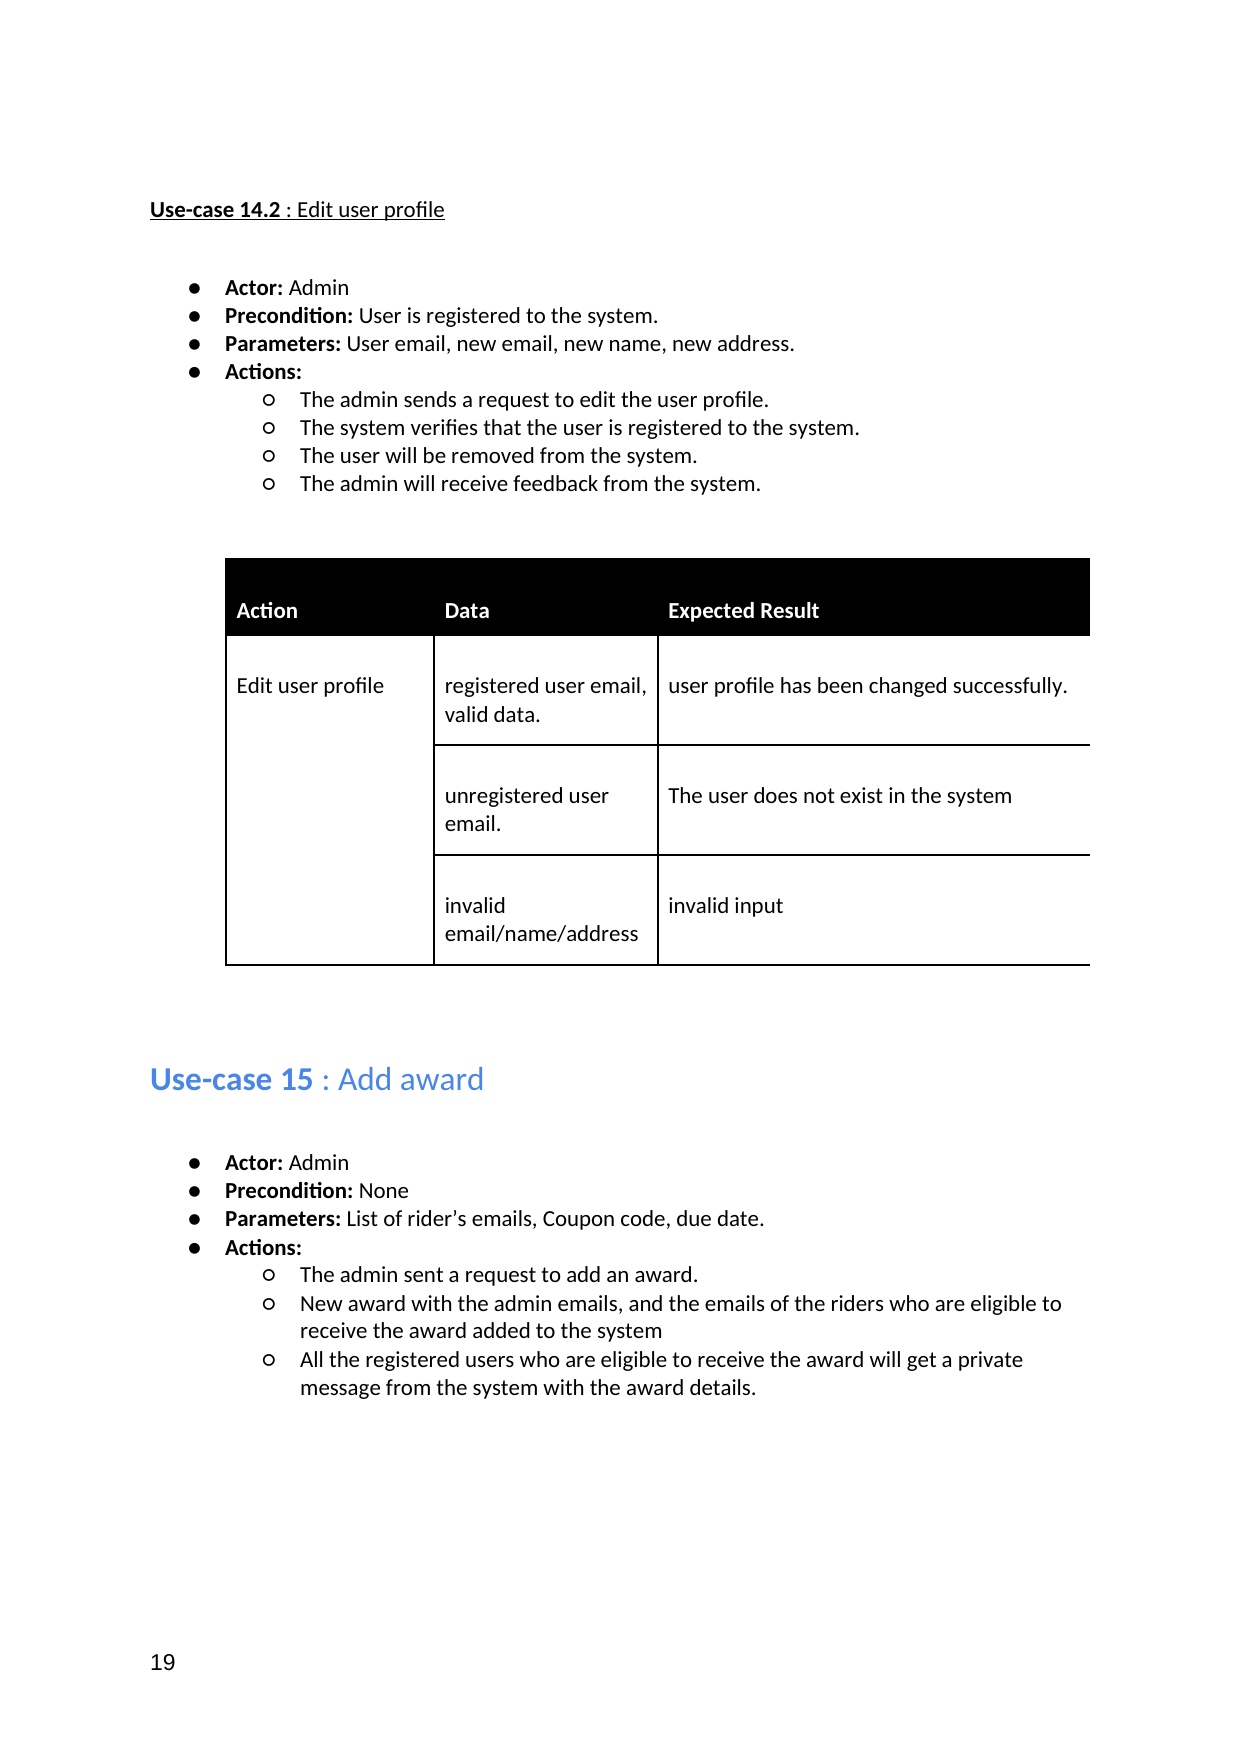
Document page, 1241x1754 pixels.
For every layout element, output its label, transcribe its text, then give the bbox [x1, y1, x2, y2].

list Actions: [187, 1233, 1090, 1261]
list Precondition: User is registered to the system. [187, 301, 1090, 329]
list The admin sent a request to add an award. [262, 1261, 1090, 1289]
list Actor: Admin [187, 273, 1090, 301]
list Actor: Admin [187, 1148, 1090, 1177]
list All the registered users who are eligible to receive the award will get a private message from the system with the award details. [262, 1345, 1090, 1401]
table_header Action [227, 560, 433, 634]
list Precondition: None [187, 1177, 1090, 1204]
table_cell invalid input [659, 856, 1090, 964]
table_cell registered user email, valid data. [435, 636, 657, 744]
table_header Data [435, 560, 657, 634]
list Actions: [187, 357, 1090, 385]
table_cell Edit user profile [227, 636, 433, 964]
table_cell The user does not exist in the system [659, 746, 1090, 854]
table_header Expected Result [659, 560, 1090, 634]
list The admin sends a request to edit the user profile. [262, 385, 1090, 413]
list Parameters: List of rider’s emails, Coupon code, due date. [187, 1204, 1090, 1233]
list The admin will receive feedback from the system. [262, 469, 1090, 497]
list The system verifies that the user is registered to the system. [262, 413, 1090, 441]
list Parameters: User email, new email, new name, new address. [187, 329, 1090, 357]
table_cell invalid email/name/address [435, 856, 657, 964]
table_cell user profile has been changed successfully. [659, 636, 1090, 744]
list New award with the admin emails, and the emails of the riders who are eligible to receive the award added to the system [262, 1289, 1090, 1345]
text Use-case 14.2 : Edit user profile [150, 195, 1090, 223]
list The user will be removed from the system. [262, 441, 1090, 469]
subtitle Use-case 15 : Add award [150, 1058, 1090, 1098]
table_cell unregistered user email. [435, 746, 657, 854]
